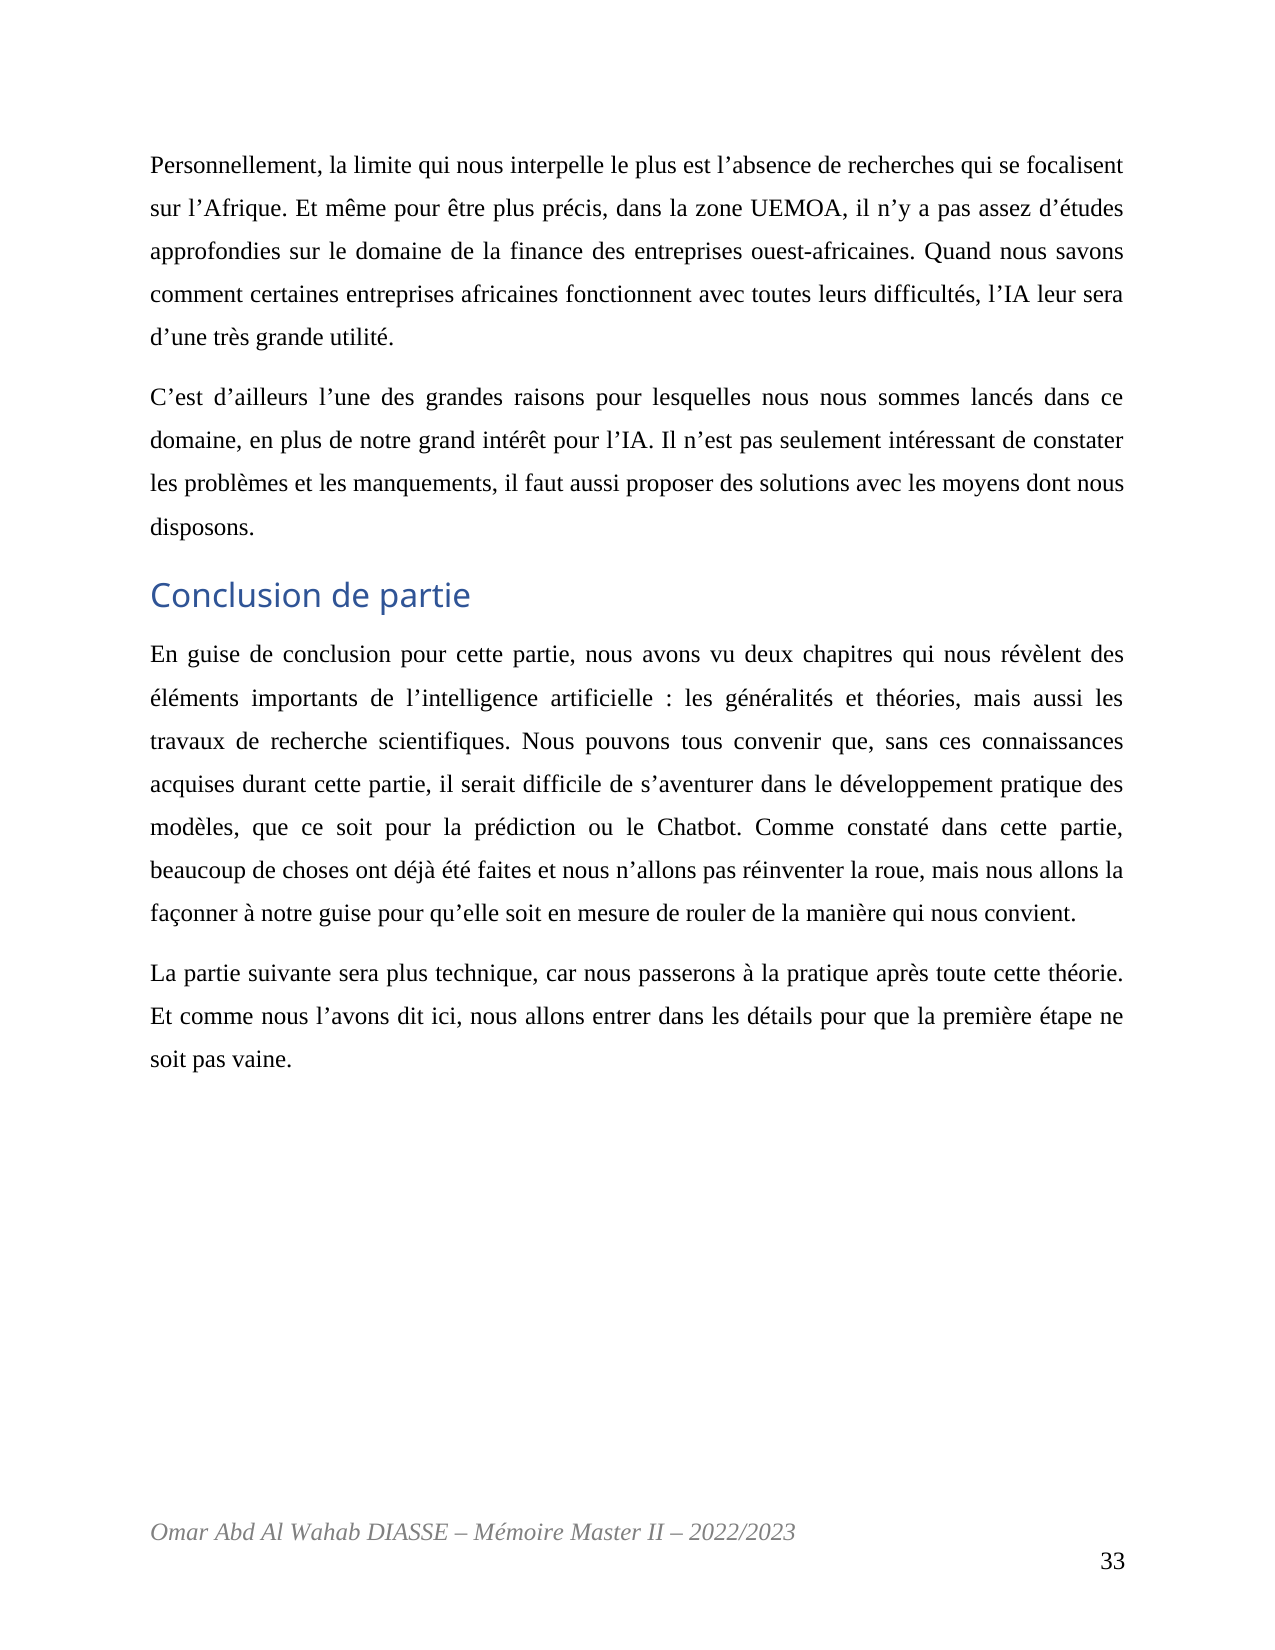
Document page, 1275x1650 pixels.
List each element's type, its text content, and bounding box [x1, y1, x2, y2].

subtitle Conclusion de partie [150, 571, 1125, 617]
text La partie suivante sera plus technique, car nous passerons à la pratique après toute cette théorie. Et comme nous l’avons dit ici, nous allons entrer dans les détails pour que la première étape ne soit pas vaine. [150, 958, 1125, 1073]
text C’est d’ailleurs l’une des grandes raisons pour lesquelles nous nous sommes lancés dans ce domaine, en plus de notre grand intérêt pour l’IA. Il n’est pas seulement intéressant de constater les problèmes et les manquements, il faut aussi proposer des solutions avec les moyens dont nous disposons. [150, 382, 1125, 540]
text Personnellement, la limite qui nous interpelle le plus est l’absence de recherches qui se focalisent sur l’Afrique. Et même pour être plus précis, dans la zone UEMOA, il n’y a pas assez d’études approfondies sur le domaine de la finance des entreprises ouest-africaines. Quand nous savons comment certaines entreprises africaines fonctionnent avec toutes leurs difficultés, l’IA leur sera d’une très grande utilité. [150, 150, 1125, 351]
text En guise de conclusion pour cette partie, nous avons vu deux chapitres qui nous révèlent des éléments importants de l’intelligence artificielle : les généralités et théories, mais aussi les travaux de recherche scientifiques. Nous pouvons tous convenir que, sans ces connaissances acquises durant cette partie, il serait difficile de s’aventurer dans le développement pratique des modèles, que ce soit pour la prédiction ou le Chatbot. Comme constaté dans cette partie, beaucoup de choses ont déjà été faites et nous n’allons pas réinventer la roue, mais nous allons la façonner à notre guise pour qu’elle soit en mesure de rouler de la manière qui nous convient. [150, 639, 1125, 927]
